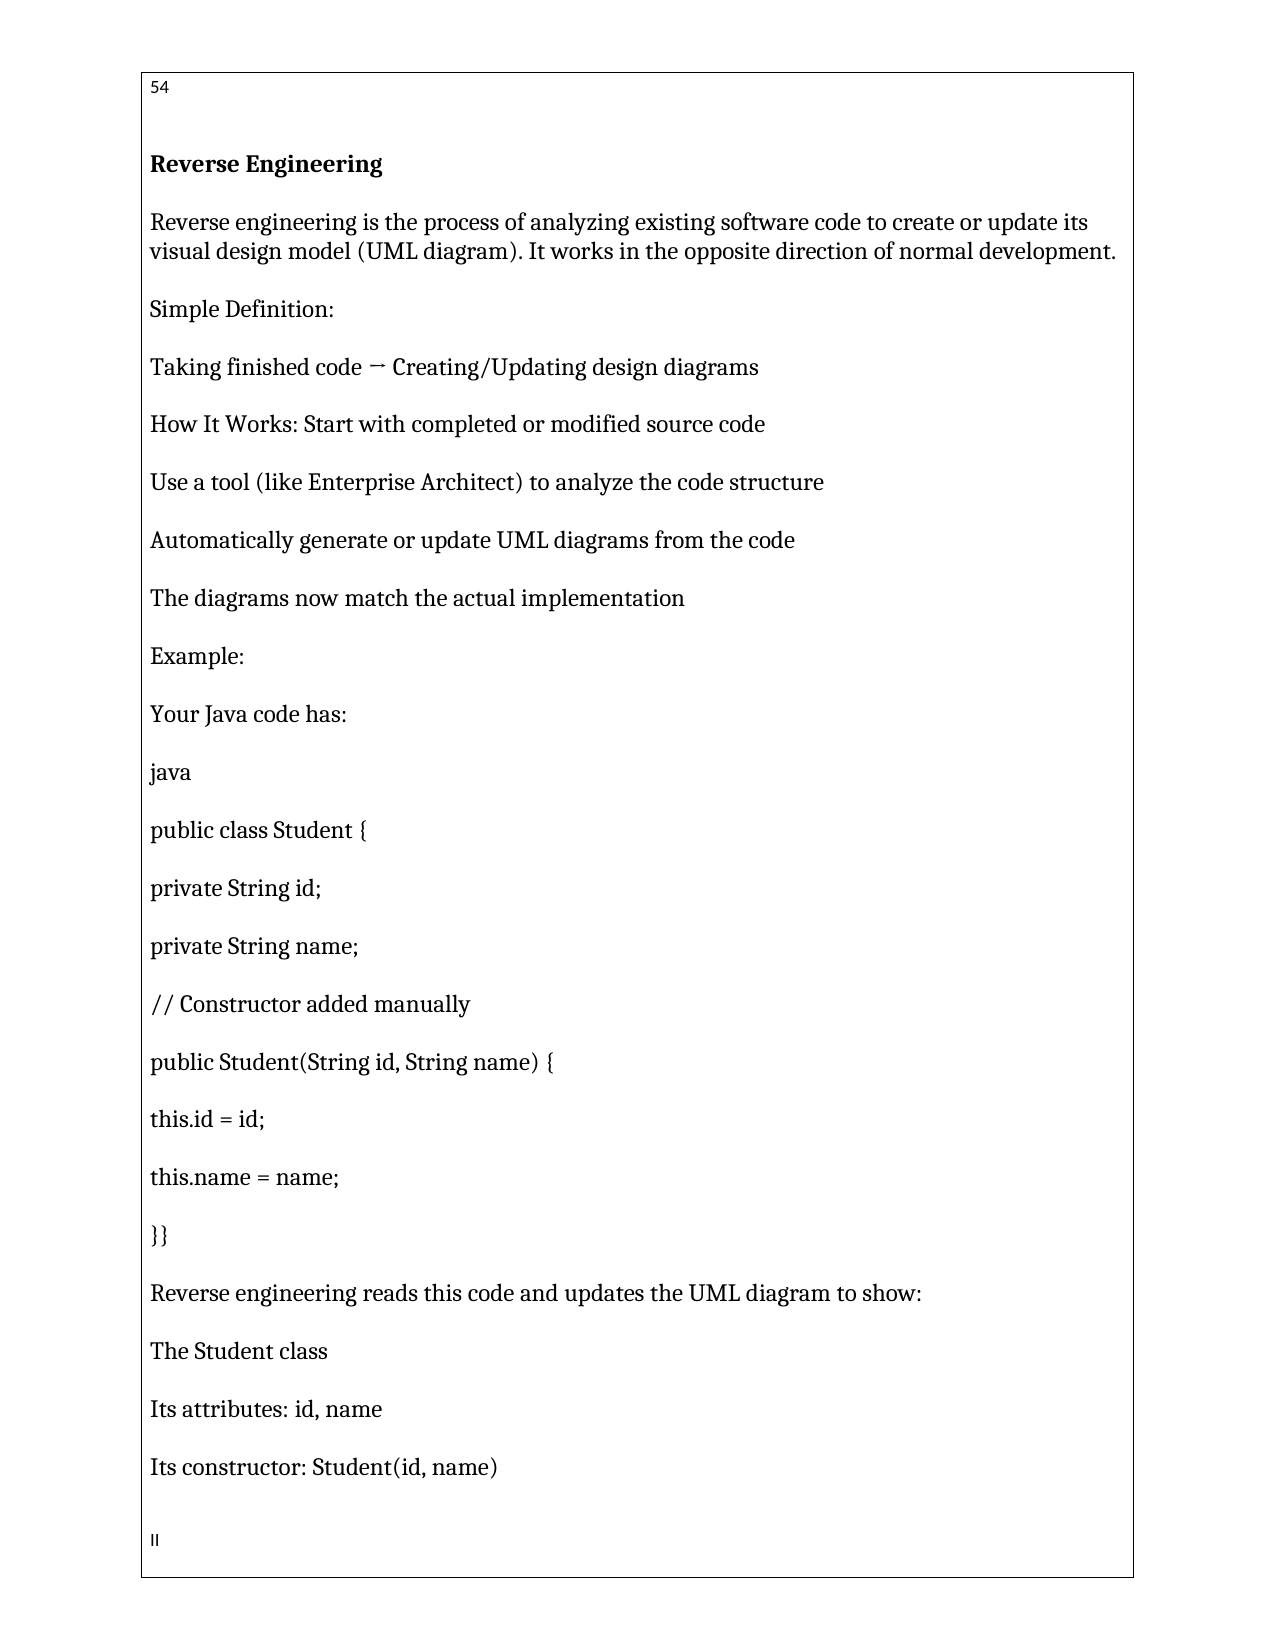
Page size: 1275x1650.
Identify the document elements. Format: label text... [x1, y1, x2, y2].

text Reverse engineering reads this code and updates the UML diagram to show: [150, 1279, 1125, 1308]
text Automatically generate or update UML diagrams from the code [150, 526, 1125, 555]
text Taking finished code → Creating/Updating design diagrams [150, 352, 1125, 381]
text Simple Definition: [150, 294, 1125, 323]
text Your Java code has: [150, 700, 1125, 729]
text }} [150, 1221, 1125, 1250]
text Use a tool (like Enterprise Architect) to analyze the code structure [150, 468, 1125, 497]
text // Constructor added manually [150, 989, 1125, 1018]
text this.id = id; [150, 1105, 1125, 1134]
text this.name = name; [150, 1163, 1125, 1192]
text Its attributes: id, name [150, 1395, 1125, 1424]
text The Student class [150, 1337, 1125, 1366]
text Reverse engineering is the process of analyzing existing software code to create or update its visual design model (UML diagram). It works in the opposite direction of normal development. [150, 208, 1125, 265]
text private String id; [150, 874, 1125, 902]
text Its constructor: Student(id, name) [150, 1453, 1125, 1482]
text Example: [150, 642, 1125, 671]
text Reverse Engineering [150, 150, 1125, 179]
text How It Works: Start with completed or modified source code [150, 410, 1125, 439]
text java [150, 758, 1125, 787]
text The diagrams now match the actual implementation [150, 584, 1125, 613]
text private String name; [150, 932, 1125, 960]
text public class Student { [150, 816, 1125, 844]
text public Student(String id, String name) { [150, 1047, 1125, 1076]
